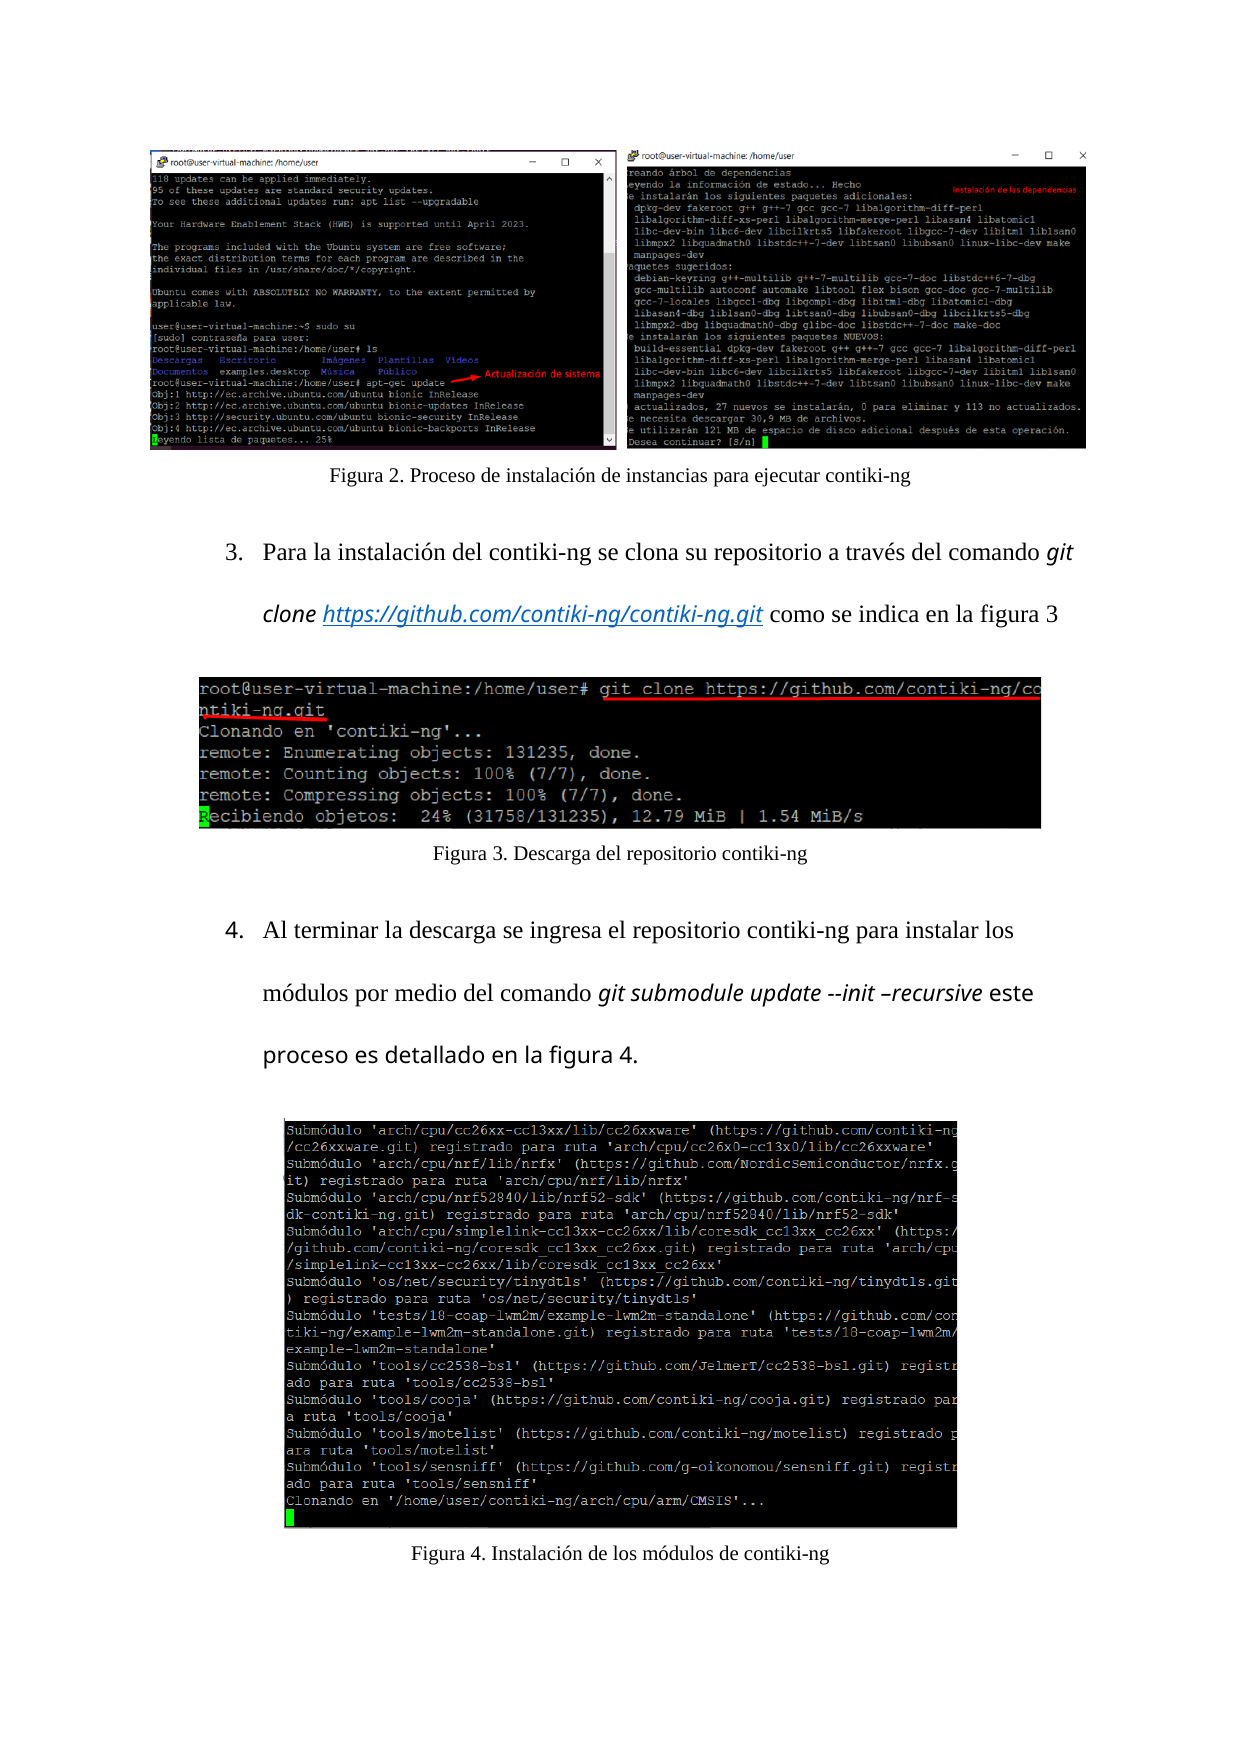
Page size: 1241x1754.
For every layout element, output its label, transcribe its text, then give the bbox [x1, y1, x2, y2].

text Figura 3. Descarga del repositorio contiki-ng [150, 841, 1090, 865]
list Al terminar la descarga se ingresa el repositorio contiki-ng para instalar los módulos por medio del comando git submodule update --init –recursive este proceso es detallado en la figura 4. [225, 914, 1090, 1070]
text Figura 4. Instalación de los módulos de contiki-ng [150, 1541, 1090, 1565]
list Para la instalación del contiki-ng se clona su repositorio a través del comando git clone https://github.com/contiki-ng/contiki-ng.git como se indica en la figura 3 [225, 536, 1090, 629]
text Figura 2. Proceso de instalación de instancias para ejecutar contiki-ng [150, 463, 1090, 487]
picture [199, 677, 1042, 829]
picture [150, 150, 1091, 451]
picture [283, 1118, 958, 1529]
